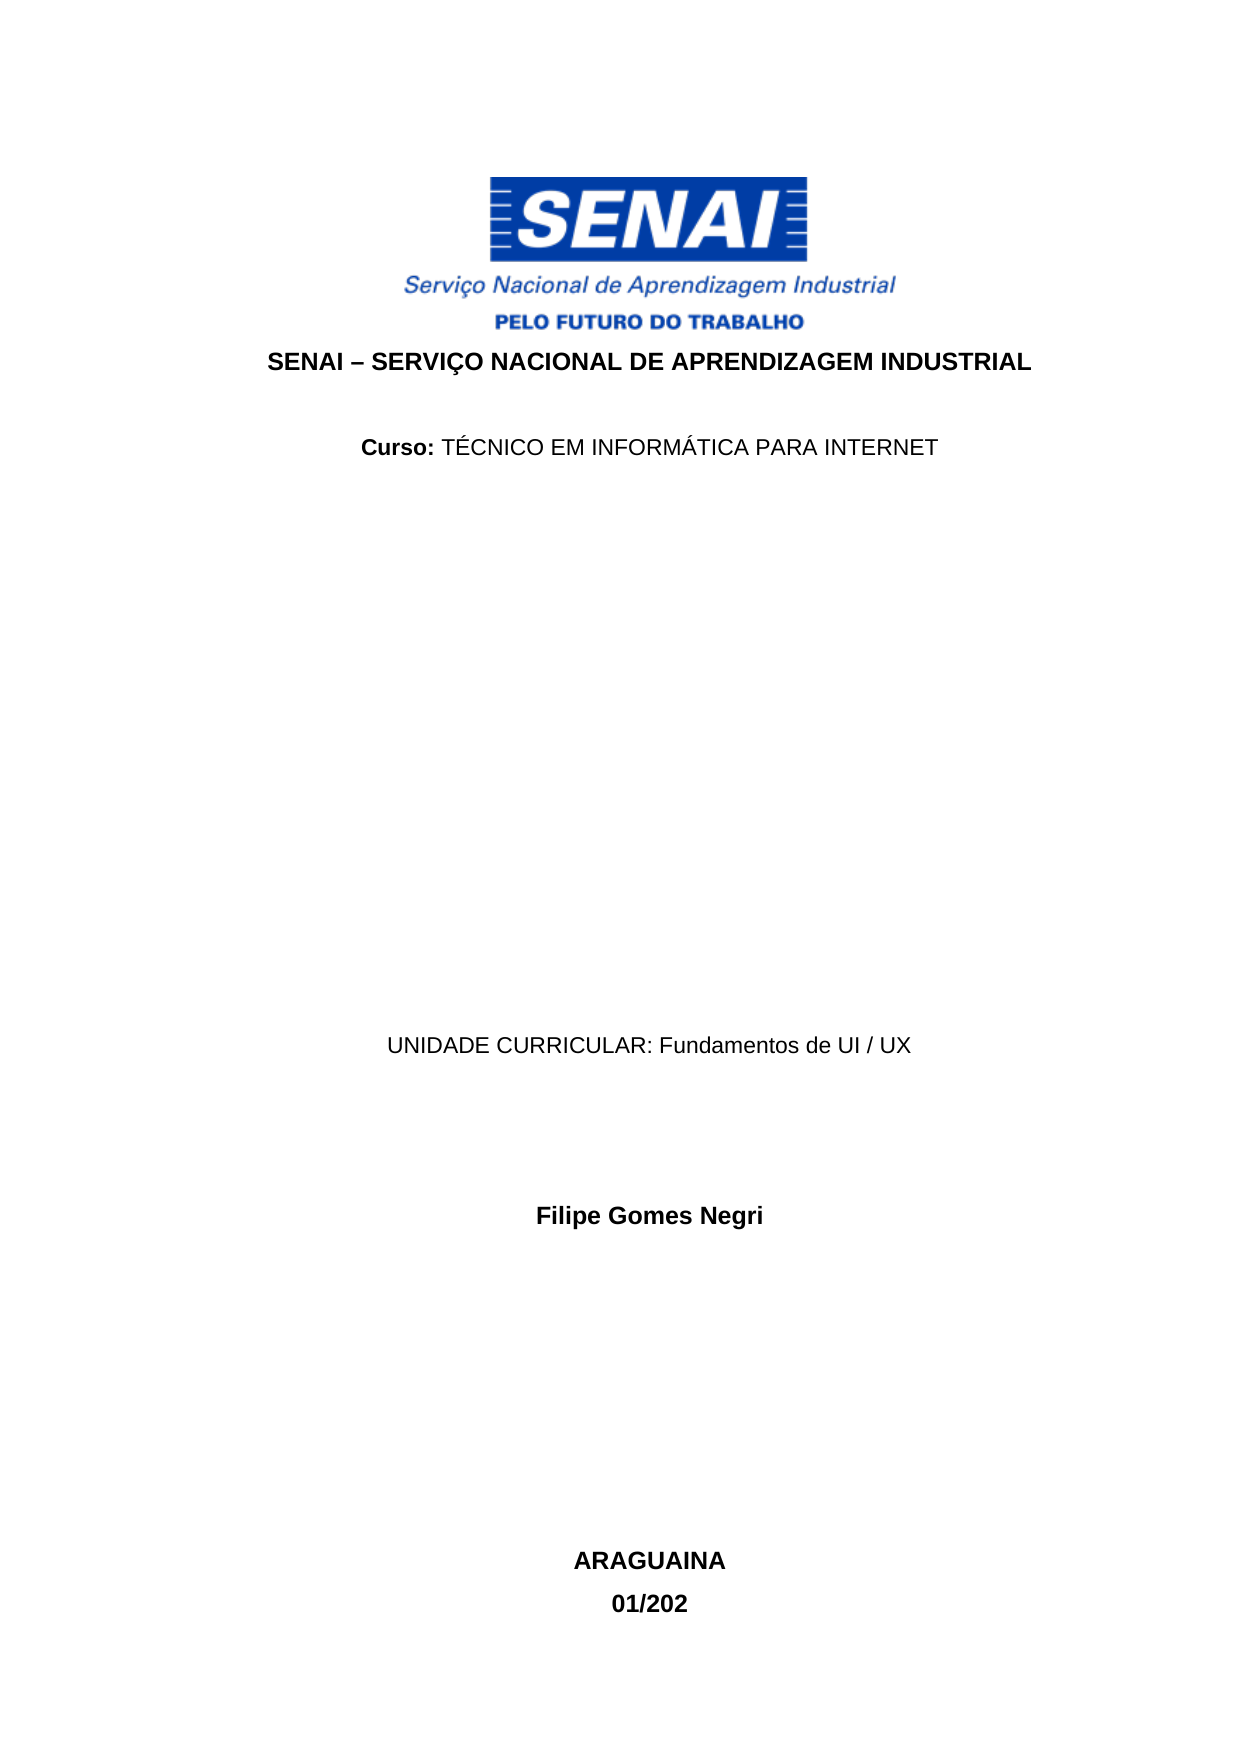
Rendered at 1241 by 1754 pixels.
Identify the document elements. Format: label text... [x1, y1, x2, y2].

list SENAI – SERVIÇO NACIONAL DE APRENDIZAGEM INDUSTRIAL [177, 347, 1122, 376]
text 01/202 [177, 1589, 1122, 1618]
list Curso: TÉCNICO EM INFORMÁTICA PARA INTERNET [177, 433, 1122, 460]
picture [403, 177, 896, 334]
text ARAGUAINA [177, 1546, 1122, 1575]
text Filipe Gomes Negri [177, 1201, 1122, 1230]
list UNIDADE CURRICULAR: Fundamentos de UI / UX [176, 1032, 1122, 1058]
